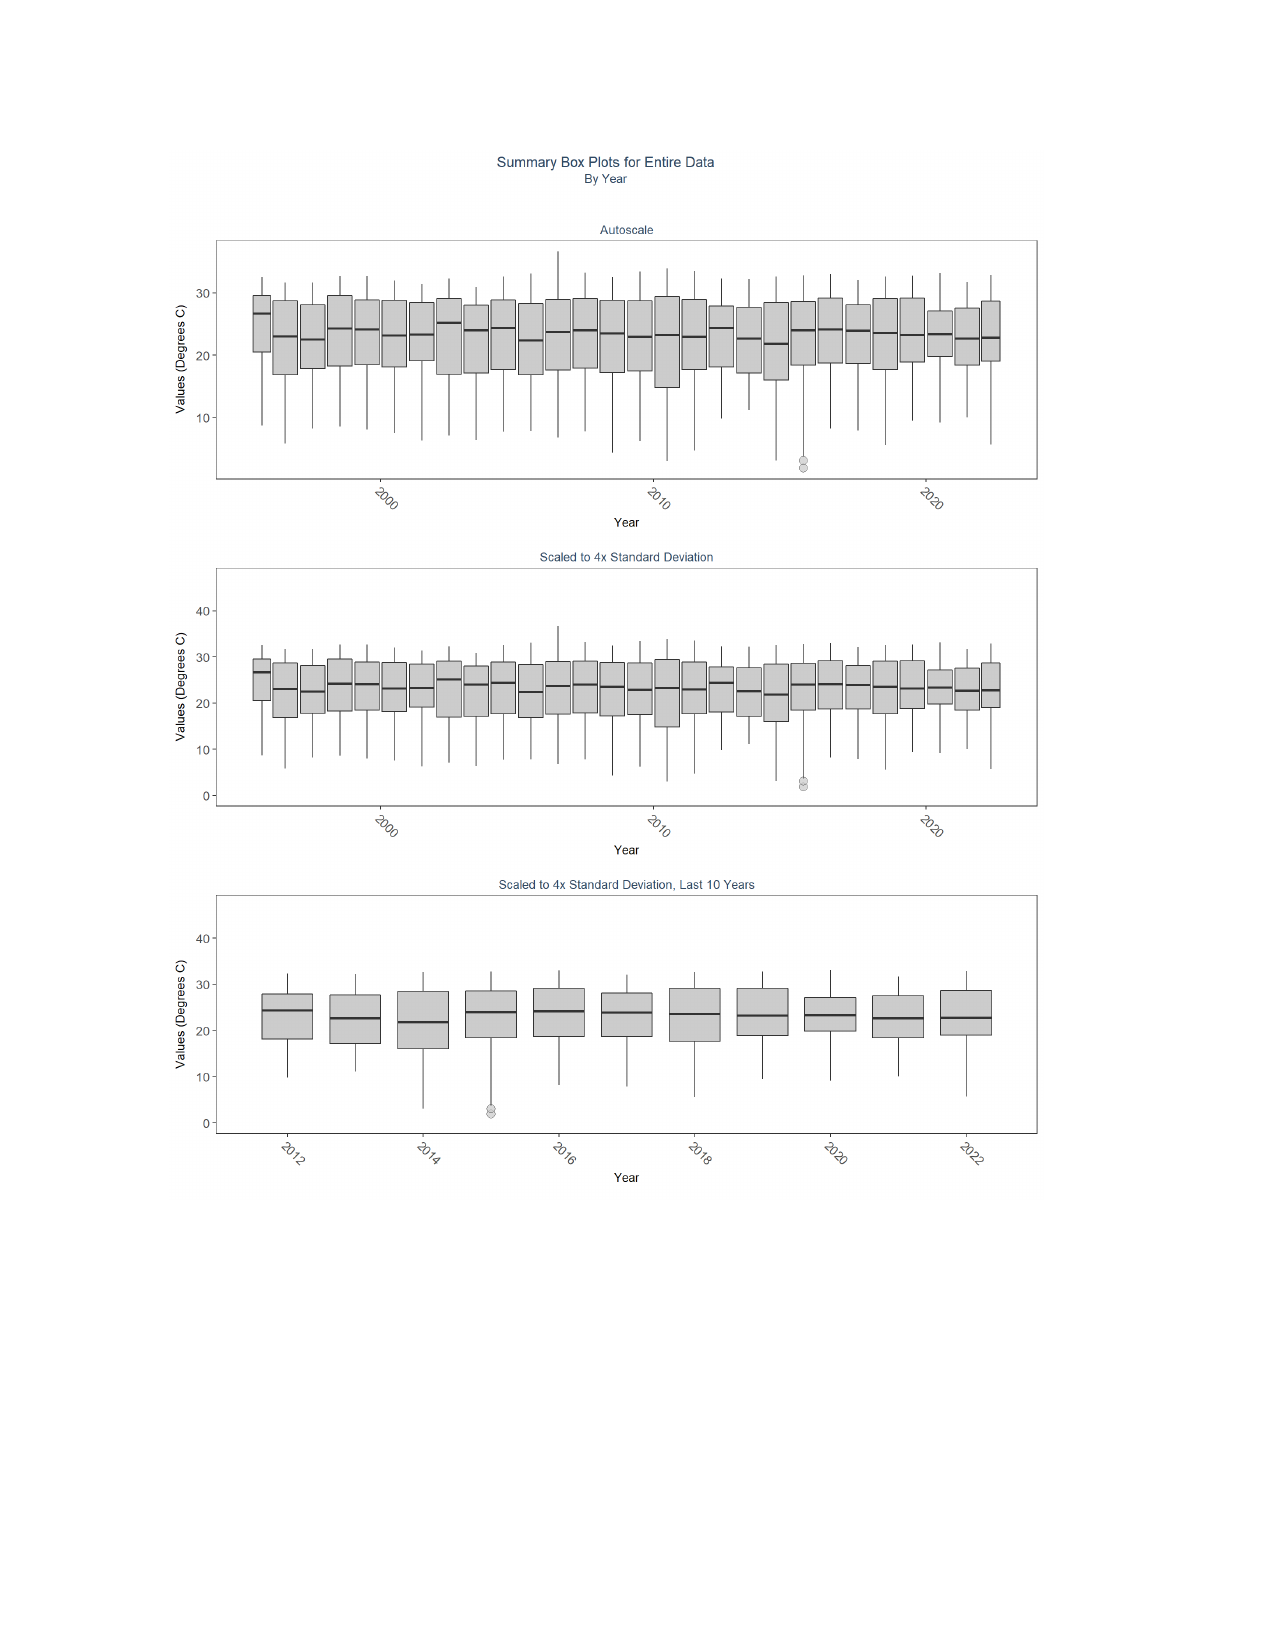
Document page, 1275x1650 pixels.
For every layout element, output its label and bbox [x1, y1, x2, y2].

picture [168, 150, 1044, 1200]
